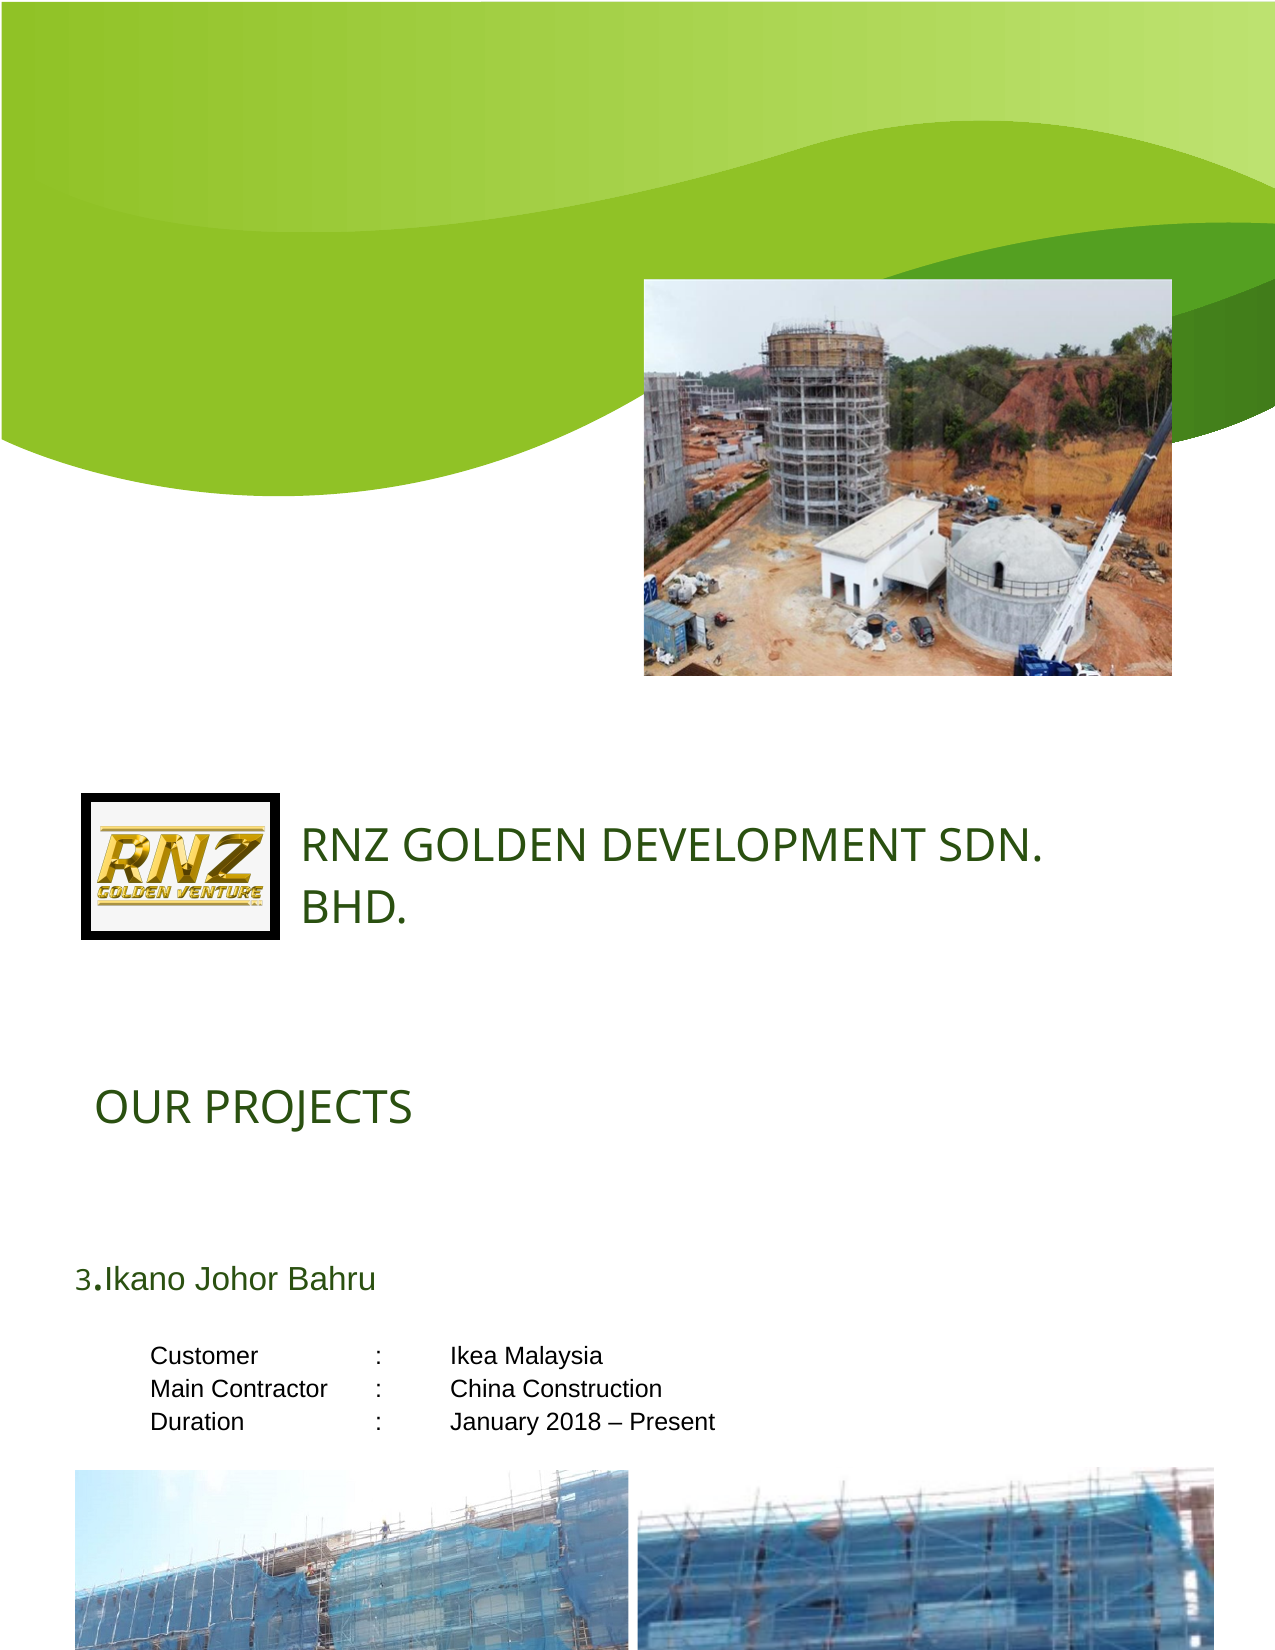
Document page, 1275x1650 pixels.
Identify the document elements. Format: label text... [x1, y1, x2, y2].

picture [91, 802, 270, 931]
text Duration : January 2018 – Present [150, 1407, 1144, 1436]
text 3.Ikano Johor Bahru [75, 1241, 1144, 1303]
text Main Contractor : China Construction [150, 1374, 1144, 1403]
text RNZ GOLDEN DEVELOPMENT SDN. BHD. [300, 812, 1144, 937]
picture [75, 1470, 629, 1650]
picture [643, 279, 1172, 676]
picture [637, 1467, 1214, 1650]
text OUR PROJECTS [94, 1075, 1144, 1137]
text Customer : Ikea Malaysia [150, 1341, 1144, 1370]
